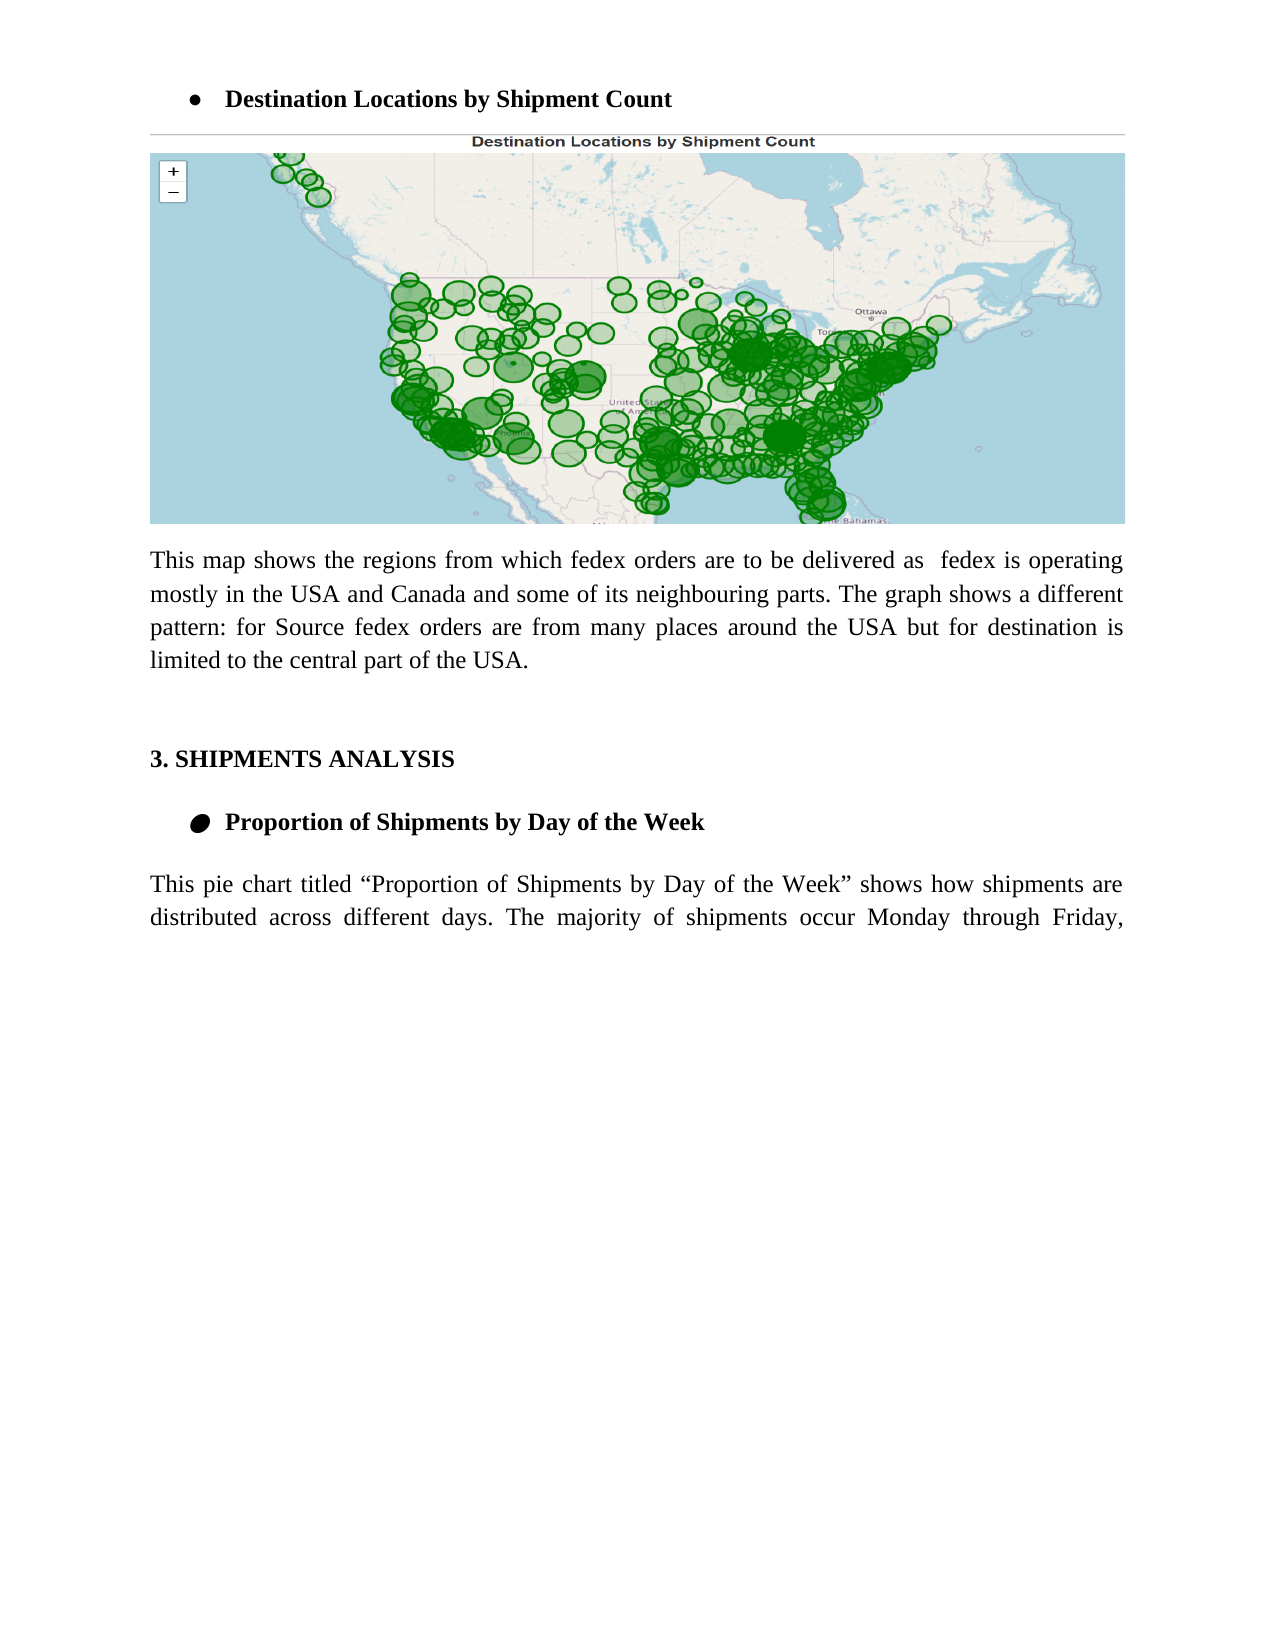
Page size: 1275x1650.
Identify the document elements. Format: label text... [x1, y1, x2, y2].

text This map shows the regions from which fedex orders are to be delivered as fedex is operating mostly in the USA and Canada and some of its neighbouring parts. The graph shows a different pattern: for Source fedex orders are from many places around the USA but for destination is limited to the central part of the USA. [150, 546, 1125, 673]
picture [150, 134, 1125, 524]
text This pie chart titled “Proportion of Shipments by Day of the Week” shows how shipments are distributed across different days. The majority of shipments occur Monday through Friday, showing a weekday-dominant shipping pattern. [150, 869, 1125, 931]
text 3. SHIPMENTS ANALYSIS [150, 744, 1125, 773]
list Proportion of Shipments by Day of the Week [187, 794, 1125, 845]
list Destination Locations by Shipment Count [187, 84, 1125, 113]
